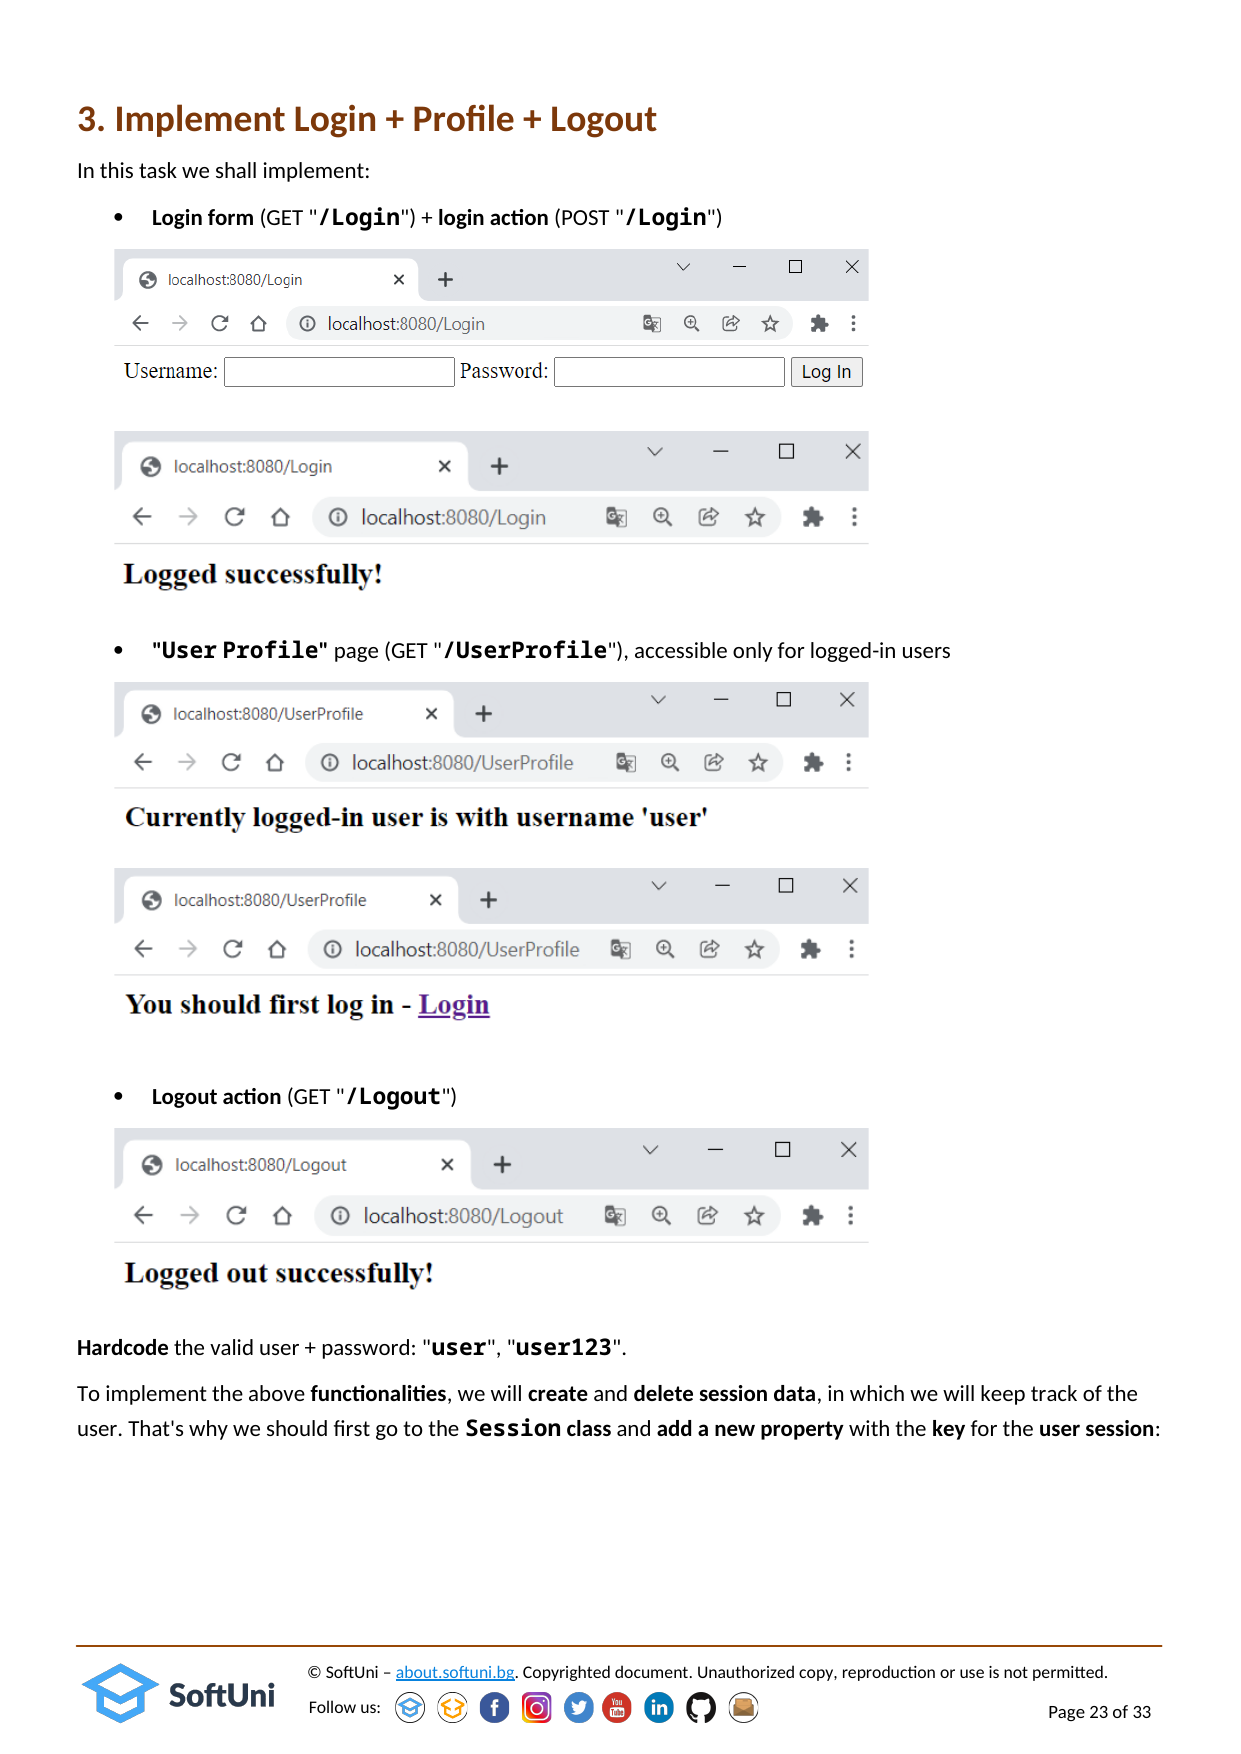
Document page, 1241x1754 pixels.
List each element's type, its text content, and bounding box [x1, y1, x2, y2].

picture [522, 1692, 552, 1723]
subtitle Implement Login + Profile + Logout [77, 95, 1163, 141]
picture [665, 1692, 674, 1701]
text To implement the above functionalities, we will create and delete session data, in which we will keep track of the user. That's why we should first go to the Session class and add a new property with the key for the user session: [77, 1379, 1163, 1443]
picture [114, 1128, 869, 1315]
text In this task we shall implement: [77, 156, 1163, 184]
picture [114, 249, 869, 428]
picture [728, 1692, 759, 1723]
picture [114, 431, 869, 617]
picture [602, 1692, 632, 1723]
picture [658, 1705, 667, 1714]
picture [114, 682, 869, 865]
text Hardcode the valid user + password: "user", "user123". [77, 1331, 1163, 1362]
picture [395, 1692, 425, 1723]
picture [75, 1658, 281, 1729]
list Logout action (GET "/Logout") [114, 1080, 1163, 1111]
list "User Profile" page (GET "/UserProfile"), accessible only for logged-in users [114, 633, 1163, 665]
picture [564, 1692, 594, 1723]
picture [437, 1692, 468, 1723]
picture [686, 1692, 716, 1723]
picture [114, 868, 869, 1064]
list Login form (GET "/Login") + login action (POST "/Login") [114, 201, 1163, 232]
picture [479, 1692, 510, 1723]
picture [644, 1692, 653, 1701]
picture [644, 1714, 653, 1723]
picture [665, 1714, 674, 1723]
